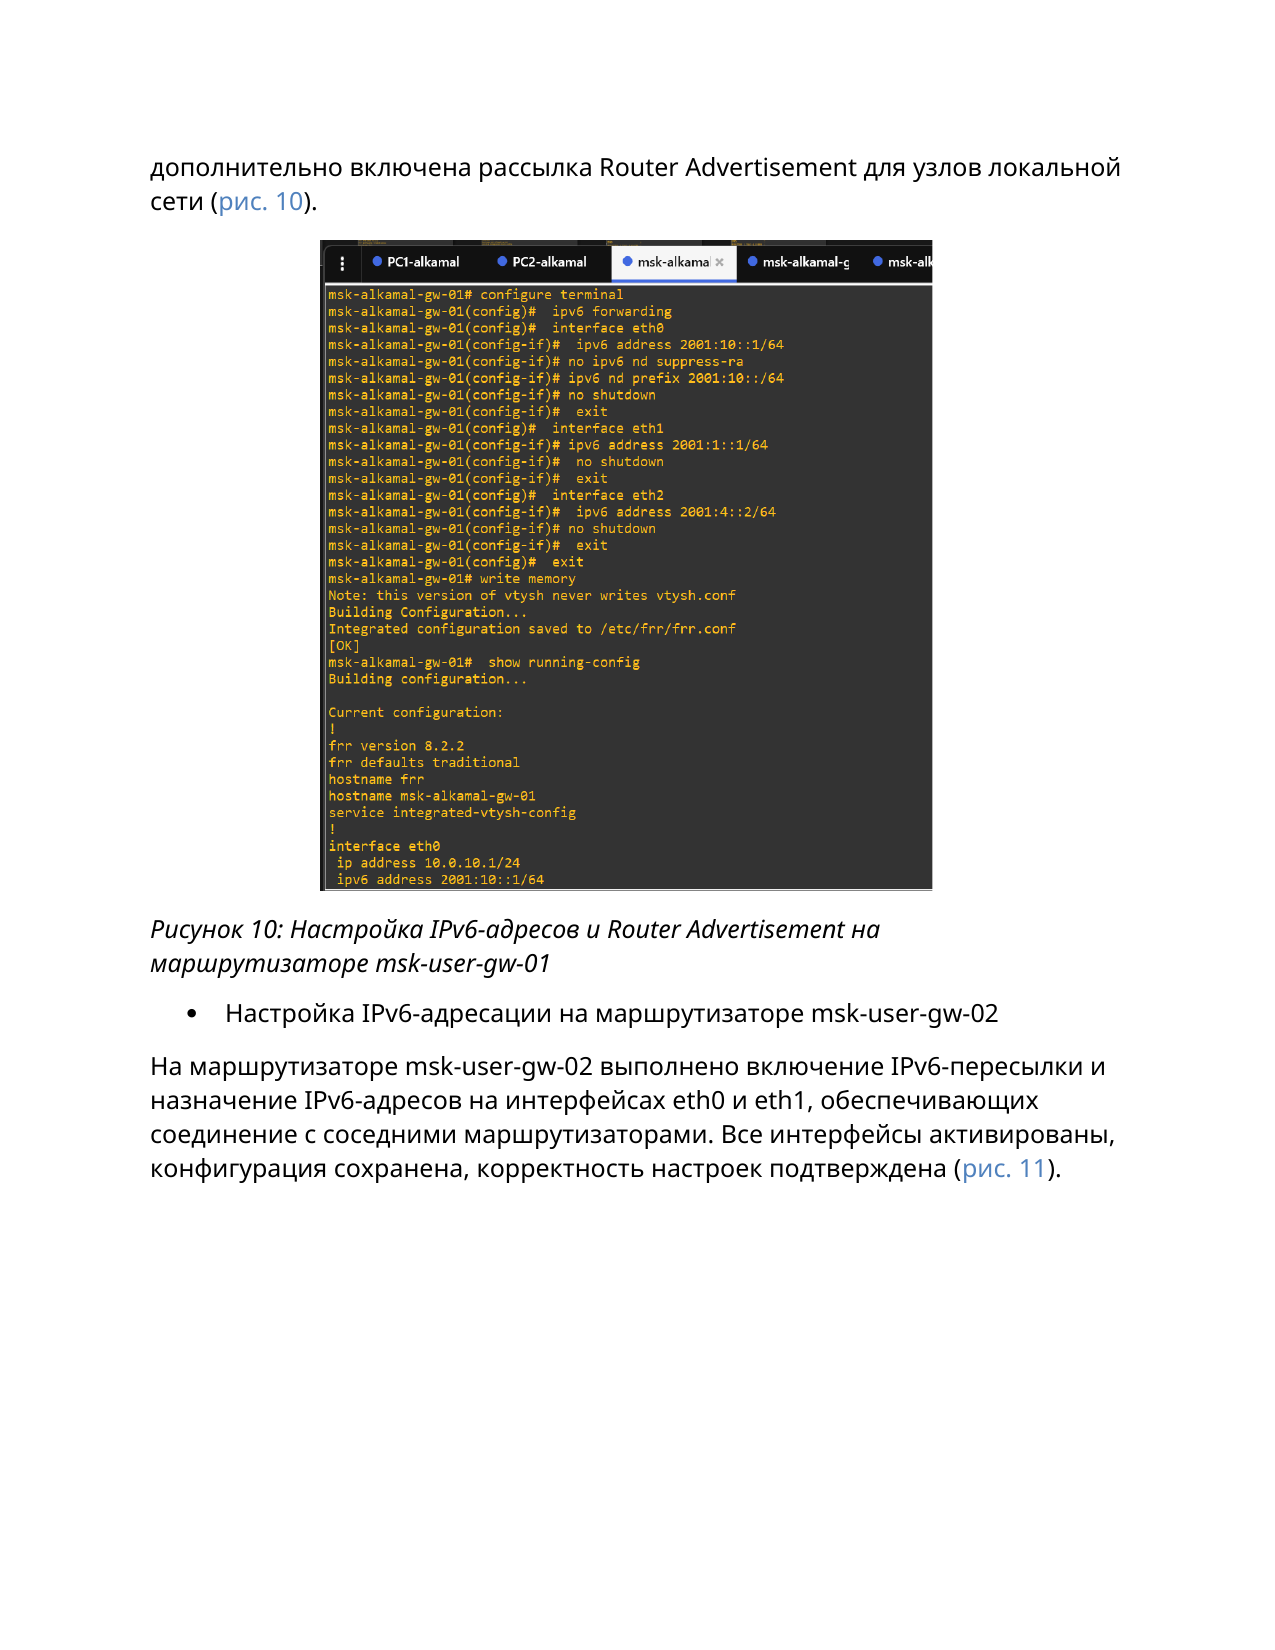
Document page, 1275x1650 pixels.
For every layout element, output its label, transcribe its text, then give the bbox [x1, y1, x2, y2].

table_header Рисунок 10: Настройка IPv6-адресов и Router Advertisement на маршрутизаторе msk-user-gw-01 [139, 237, 1114, 992]
text На маршрутизаторе msk-user-gw-02 выполнено включение IPv6-пересылки и назначение IPv6-адресов на интерфейсах eth0 и eth1, обеспечивающих соединение с соседними маршрутизаторами. Все интерфейсы активированы, конфигурация сохранена, корректность настроек подтверждена (рис. 11). [150, 1049, 1125, 1185]
picture [320, 240, 933, 891]
list Настройка IPv6-адресации на маршрутизаторе msk-user-gw-02 [187, 996, 1125, 1030]
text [150, 150, 1125, 218]
